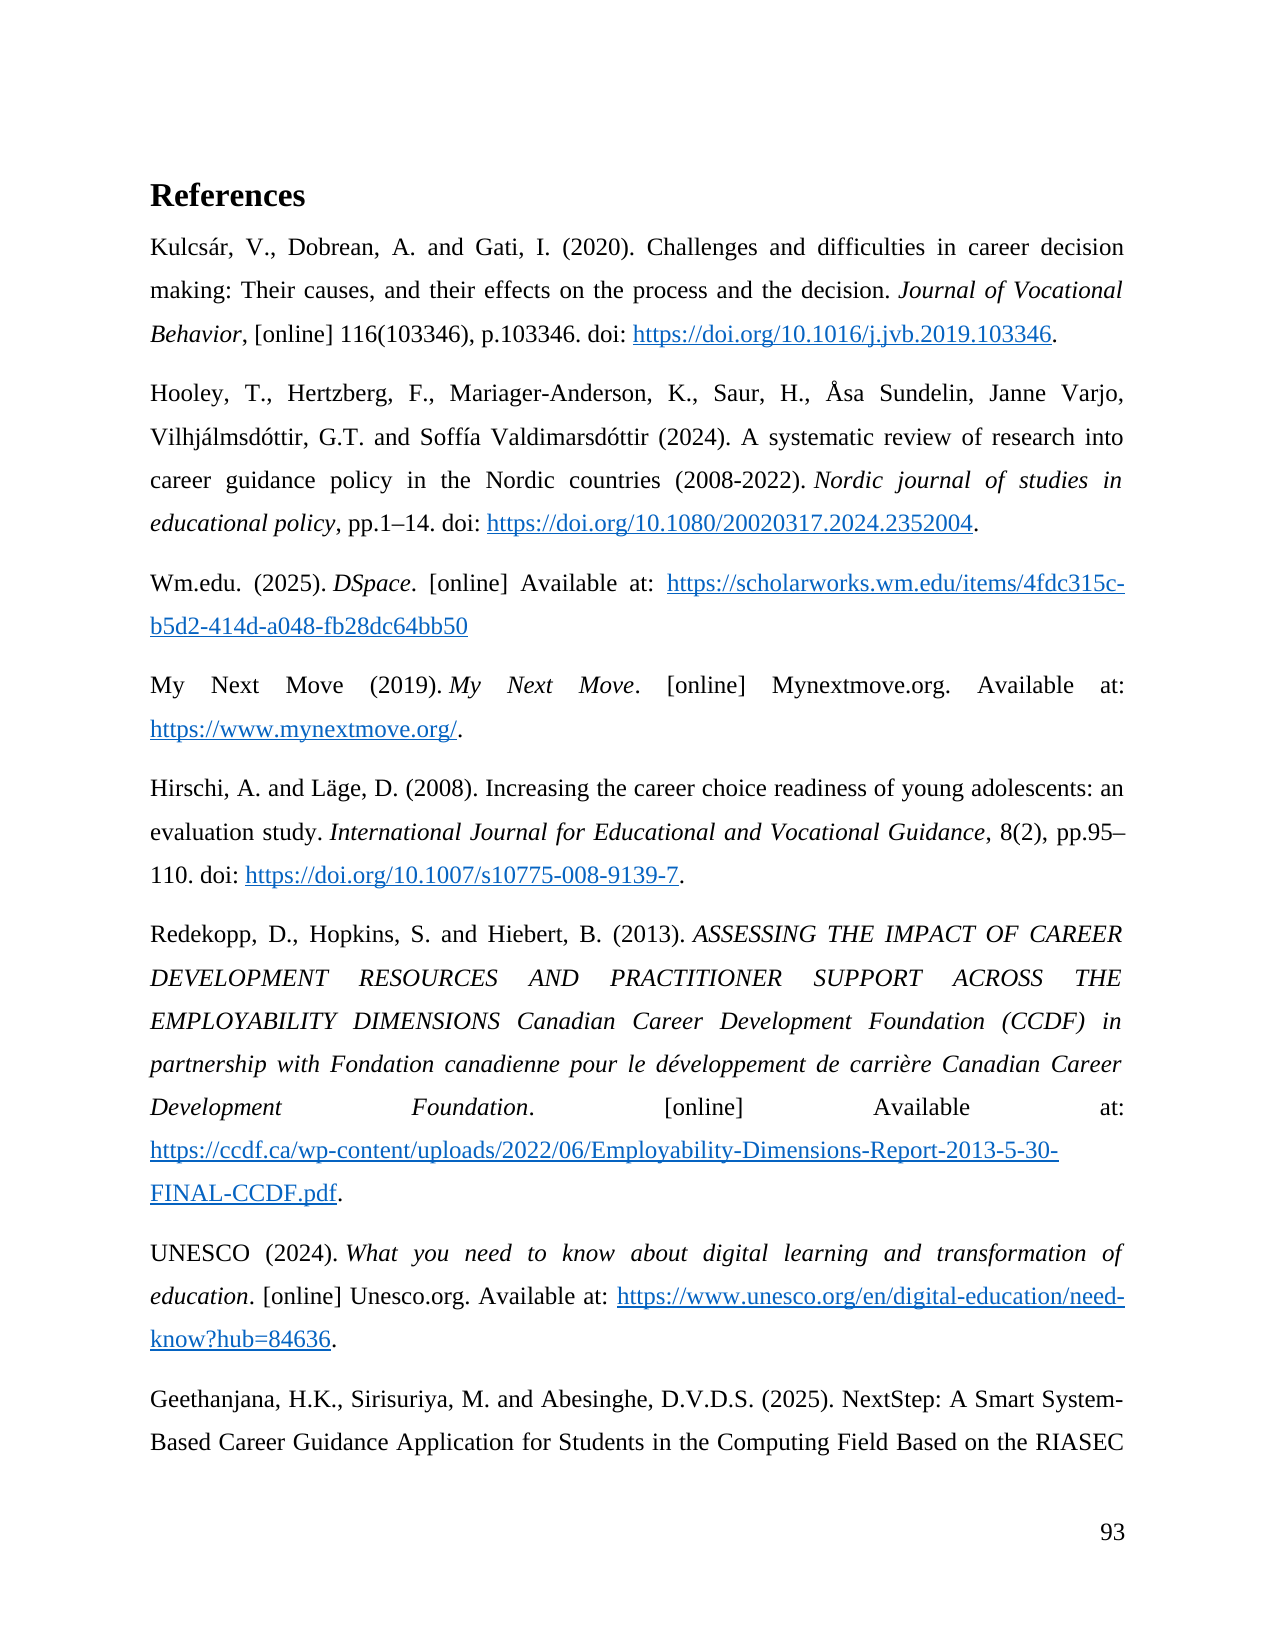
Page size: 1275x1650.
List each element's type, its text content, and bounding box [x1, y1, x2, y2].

text Kulcsár, V., Dobrean, A. and Gati, I. (2020). Challenges and difficulties in career decision making: Their causes, and their effects on the process and the decision. Journal of Vocational Behavior, [online] 116(103346), p.103346. doi: https://doi.org/10.1016/j.jvb.2019.103346. [150, 232, 1125, 347]
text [150, 1384, 1125, 1456]
text UNESCO (2024). What you need to know about digital learning and transformation of education. [online] Unesco.org. Available at: https://www.unesco.org/en/digital-education/need-know?hub=84636. [150, 1238, 1125, 1353]
text My Next Move (2019). My Next Move. [online] Mynextmove.org. Available at: https://www.mynextmove.org/. [150, 671, 1125, 742]
text Hooley, T., Hertzberg, F., Mariager-Anderson, K., Saur, H., Åsa Sundelin, Janne Varjo, Vilhjálmsdóttir, G.T. and Soffía Valdimarsdóttir (2024). A systematic review of research into career guidance policy in the Nordic countries (2008-2022). Nordic journal of studies in educational policy, pp.1–14. doi: https://doi.org/10.1080/20020317.2024.2352004. [150, 378, 1125, 537]
text Redekopp, D., Hopkins, S. and Hiebert, B. (2013). ASSESSING THE IMPACT OF CAREER DEVELOPMENT RESOURCES AND PRACTITIONER SUPPORT ACROSS THE EMPLOYABILITY DIMENSIONS Canadian Career Development Foundation (CCDF) in partnership with Fondation canadienne pour le développement de carrière Canadian Career Development Foundation. [online] Available at: https://ccdf.ca/wp-content/uploads/2022/06/Employability-Dimensions-Report-2013-5-30-FINAL-CCDF.pdf. [150, 919, 1125, 1207]
text Hirschi, A. and Läge, D. (2008). Increasing the career choice readiness of young adolescents: an evaluation study. International Journal for Educational and Vocational Guidance, 8(2), pp.95–110. doi: https://doi.org/10.1007/s10775-008-9139-7. [150, 773, 1125, 888]
subtitle References [150, 175, 1125, 213]
text Wm.edu. (2025). DSpace. [online] Available at: https://scholarworks.wm.edu/items/4fdc315c-b5d2-414d-a048-fb28dc64bb50 [150, 568, 1125, 639]
